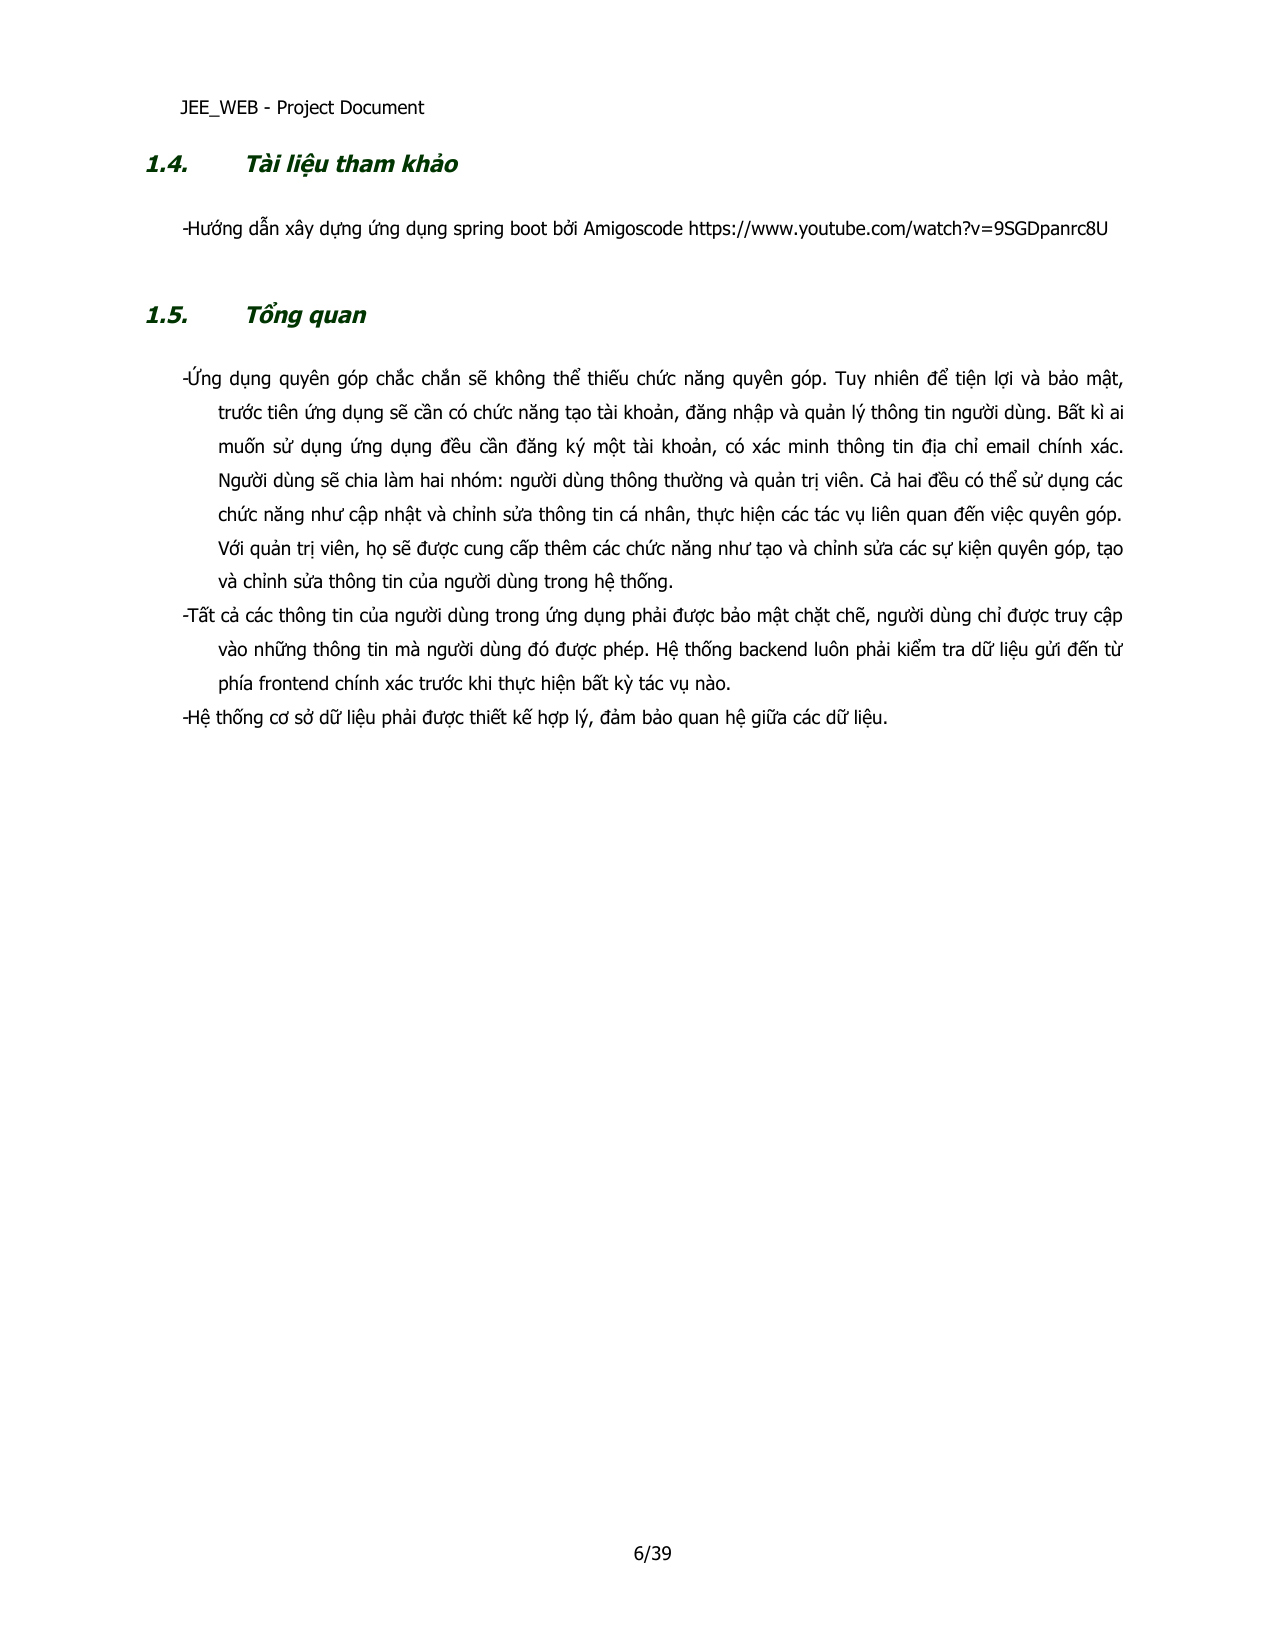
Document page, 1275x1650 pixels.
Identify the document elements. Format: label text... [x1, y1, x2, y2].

list Hệ thống cơ sở dữ liệu phải được thiết kế hợp lý, đảm bảo quan hệ giữa các dữ liệu. [181, 706, 1125, 728]
subtitle Tổng quan [187, 300, 1125, 328]
list Tất cả các thông tin của người dùng trong ứng dụng phải được bảo mật chặt chẽ, người dùng chỉ được truy cập vào những thông tin mà người dùng đó được phép. Hệ thống backend luôn phải kiểm tra dữ liệu gửi đến từ phía frontend chính xác trước khi thực hiện bất kỳ tác vụ nào. [181, 604, 1125, 694]
list Hướng dẫn xây dựng ứng dụng spring boot bởi Amigoscode https://www.youtube.com/watch?v=9SGDpanrc8U [181, 217, 1125, 239]
list Ứng dụng quyên góp chắc chắn sẽ không thể thiếu chức năng quyên góp. Tuy nhiên để tiện lợi và bảo mật, trước tiên ứng dụng sẽ cần có chức năng tạo tài khoản, đăng nhập và quản lý thông tin người dùng. Bất kì ai muốn sử dụng ứng dụng đều cần đăng ký một tài khoản, có xác minh thông tin địa chỉ email chính xác. Người dùng sẽ chia làm hai nhóm: người dùng thông thường và quản trị viên. Cả hai đều có thể sử dụng các chức năng như cập nhật và chỉnh sửa thông tin cá nhân, thực hiện các tác vụ liên quan đến việc quyên góp. Với quản trị viên, họ sẽ được cung cấp thêm các chức năng như tạo và chỉnh sửa các sự kiện quyên góp, tạo và chỉnh sửa thông tin của người dùng trong hệ thống. [181, 367, 1125, 593]
subtitle Tài liệu tham khảo [187, 150, 1125, 178]
